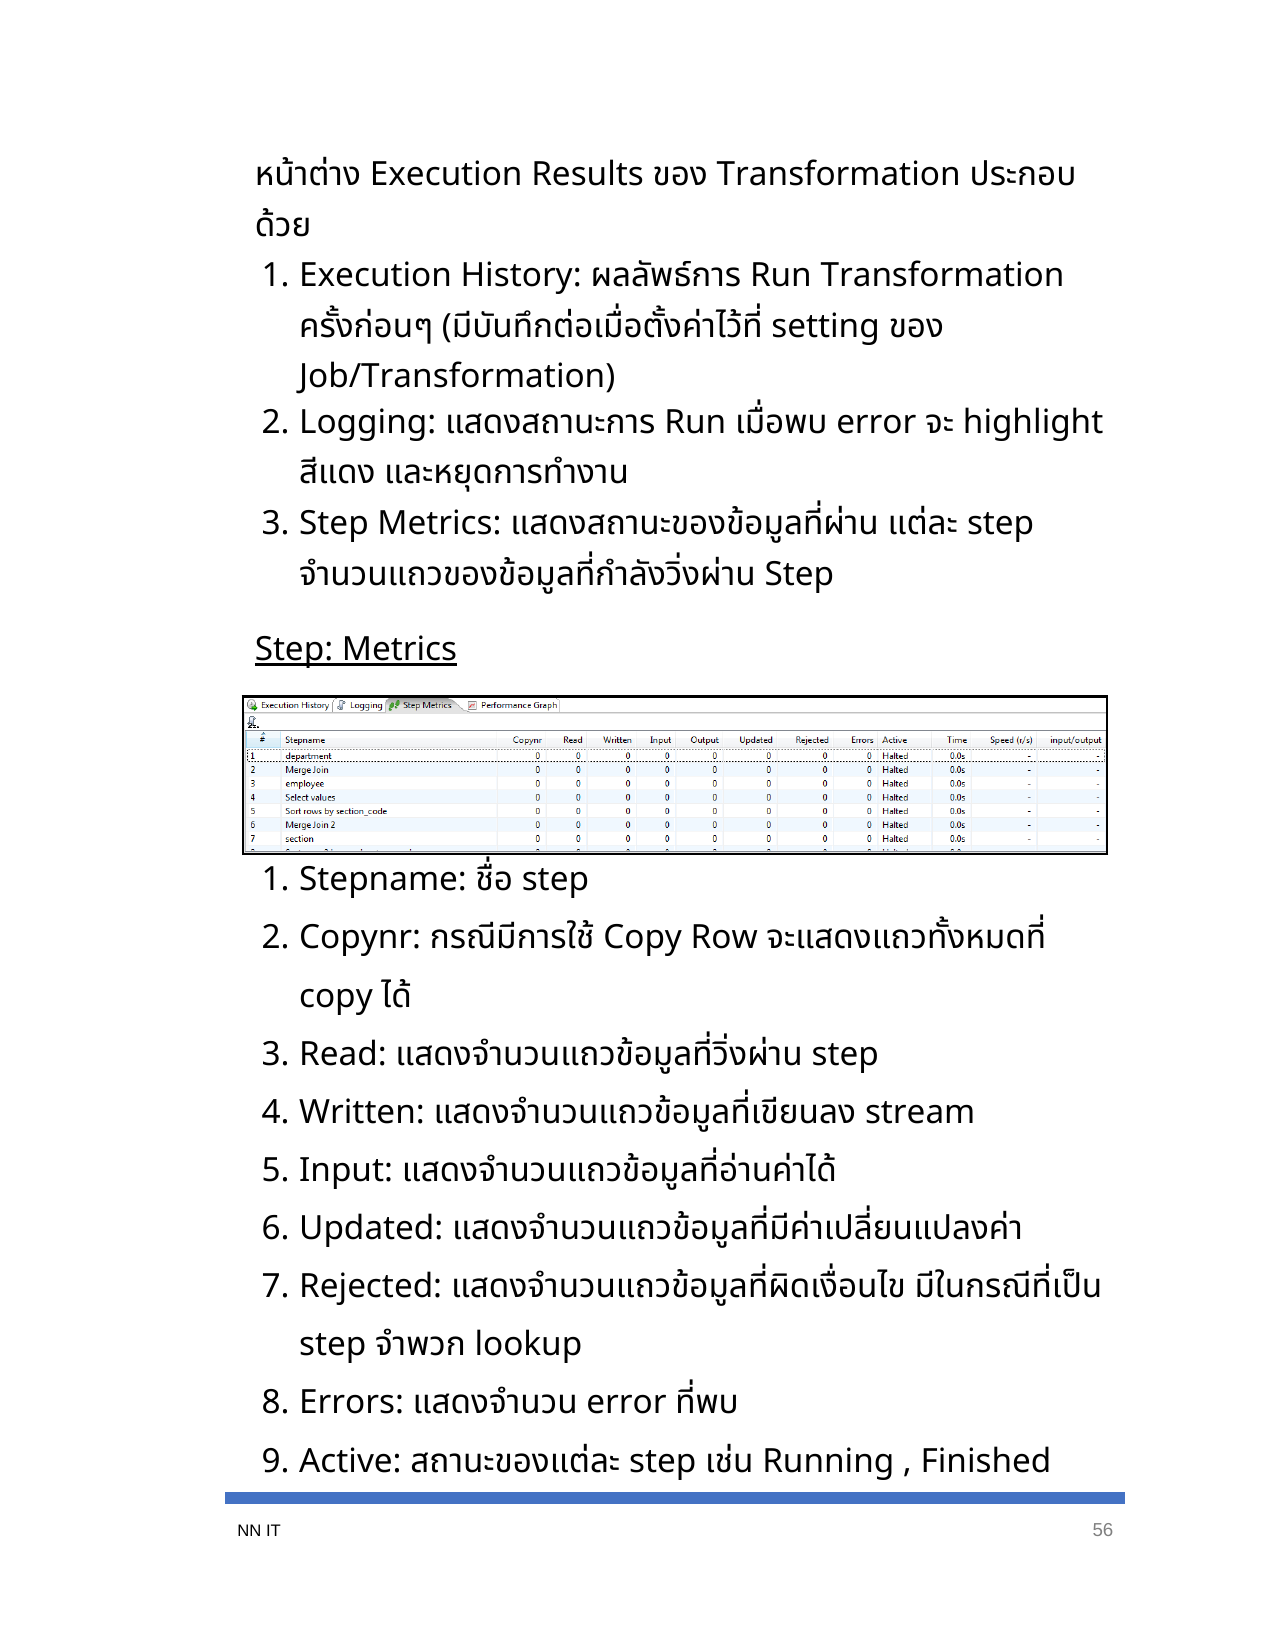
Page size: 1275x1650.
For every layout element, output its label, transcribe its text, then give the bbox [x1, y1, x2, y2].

picture [244, 698, 1106, 853]
list Active: สถานะของแต่ละ step เช่น Running , Finished [261, 1436, 1125, 1487]
list Execution History: ผลลัพธ์การ Run Transformation ครั้งก่อนๆ (มีบันทึกต่อเมื่อตั้งค่าไว้ที่ setting ของ Job/Transformation) [261, 251, 1125, 398]
list Logging: แสดงสถานะการ Run เมื่อพบ error จะ highlight สีแดง และหยุดการทำงาน [261, 398, 1125, 499]
list Step: Metrics [254, 625, 1125, 670]
list Updated: แสดงจำนวนแถวข้อมูลที่มีค่าเปลี่ยนแปลงค่า [261, 1204, 1125, 1254]
list Copynr: กรณีมีการใช้ Copy Row จะแสดงแถวทั้งหมดที่ copy ได้ [261, 913, 1125, 1022]
list หน้าต่าง Execution Results ของ Transformation ประกอบด้วย [254, 150, 1125, 251]
list Read: แสดงจำนวนแถวข้อมูลที่วิ่งผ่าน step [261, 1029, 1125, 1080]
list Written: แสดงจำนวนแถวข้อมูลที่เขียนลง stream [261, 1088, 1125, 1138]
list Input: แสดงจำนวนแถวข้อมูลที่อ่านค่าได้ [261, 1146, 1125, 1196]
list Rejected: แสดงจำนวนแถวข้อมูลที่ผิดเงื่อนไข มีในกรณีที่เป็น step จำพวก lookup [261, 1262, 1125, 1371]
list Stepname: ชื่อ step [261, 855, 1125, 906]
list Step Metrics: แสดงสถานะของข้อมูลที่ผ่าน แต่ละ step จำนวนแถวของข้อมูลที่กำลังวิ่งผ่าน Step [261, 499, 1125, 600]
list Errors: แสดงจำนวน error ที่พบ [261, 1378, 1125, 1429]
